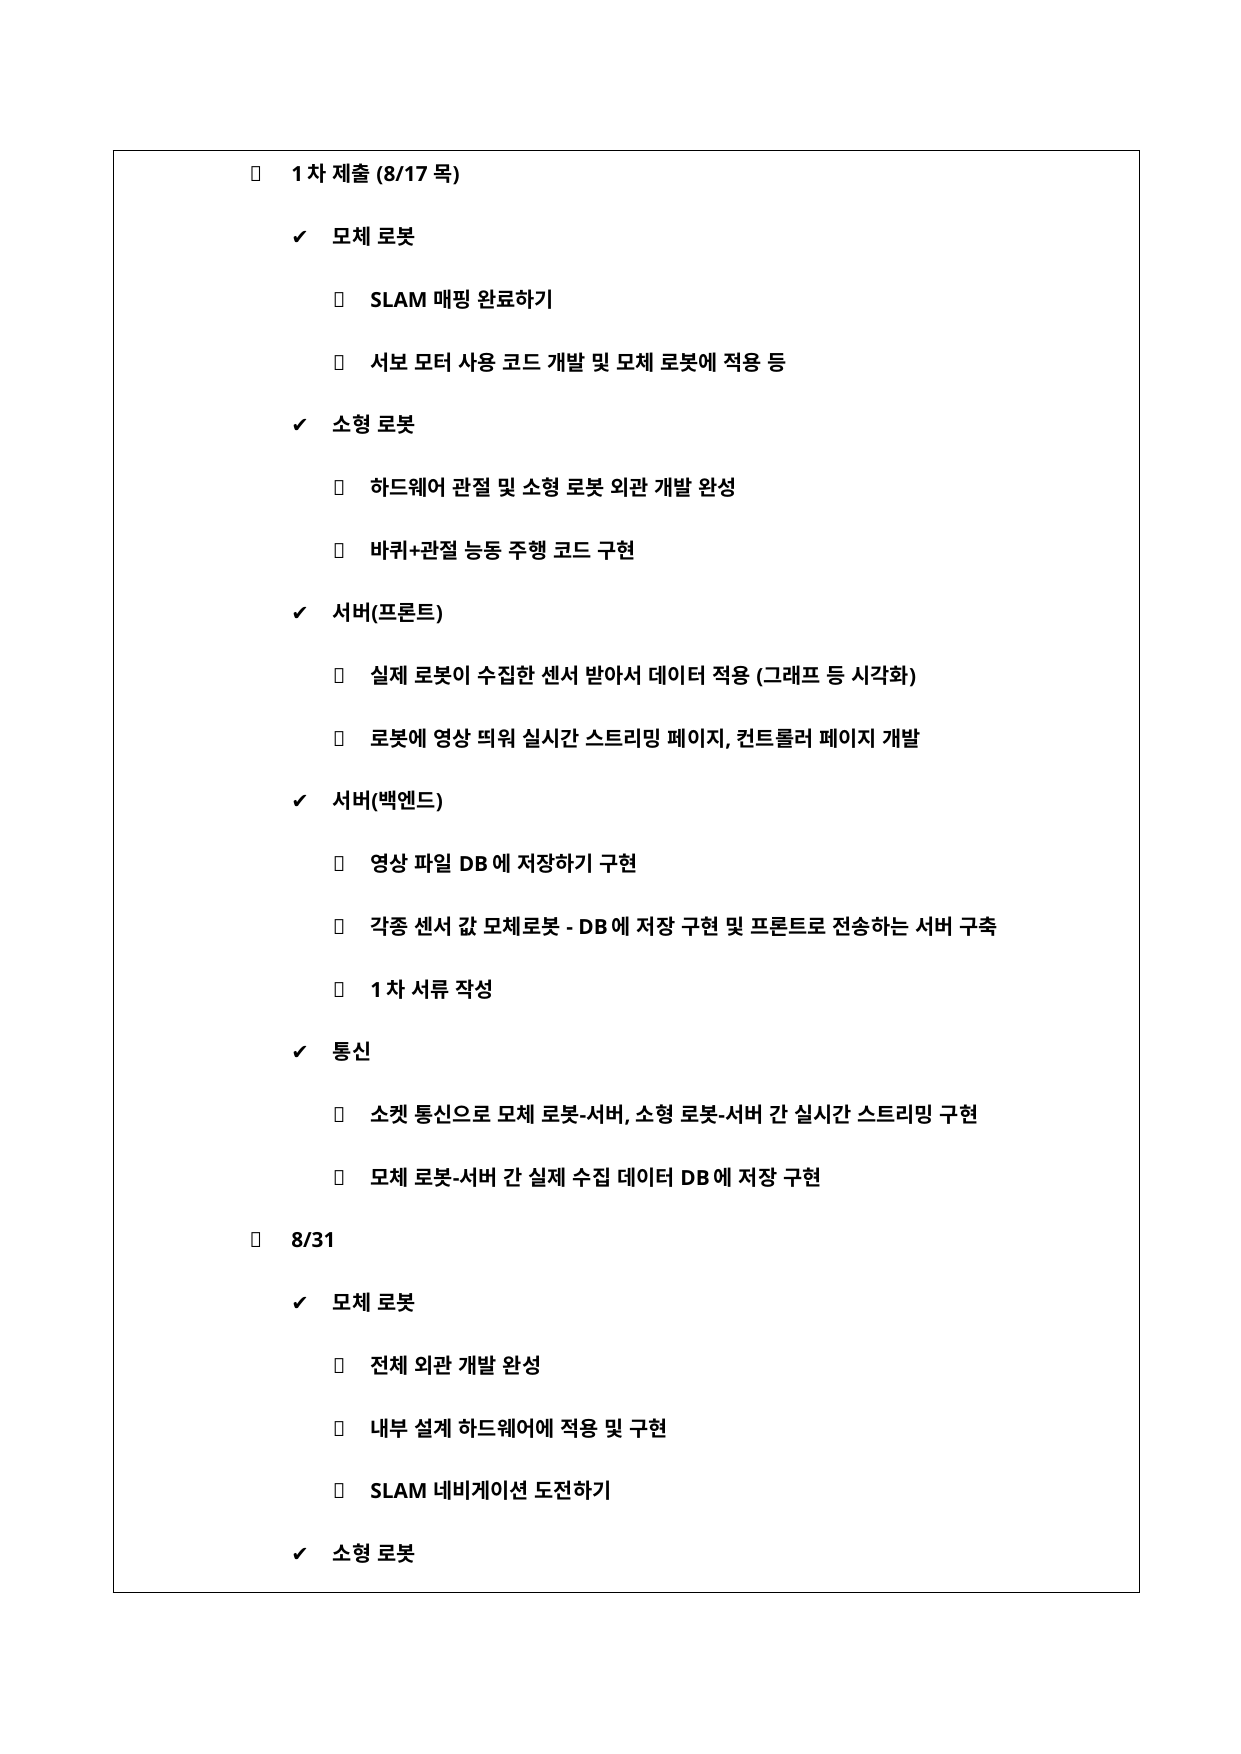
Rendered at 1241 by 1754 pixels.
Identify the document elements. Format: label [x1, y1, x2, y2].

table_cell [114, 151, 1139, 1592]
